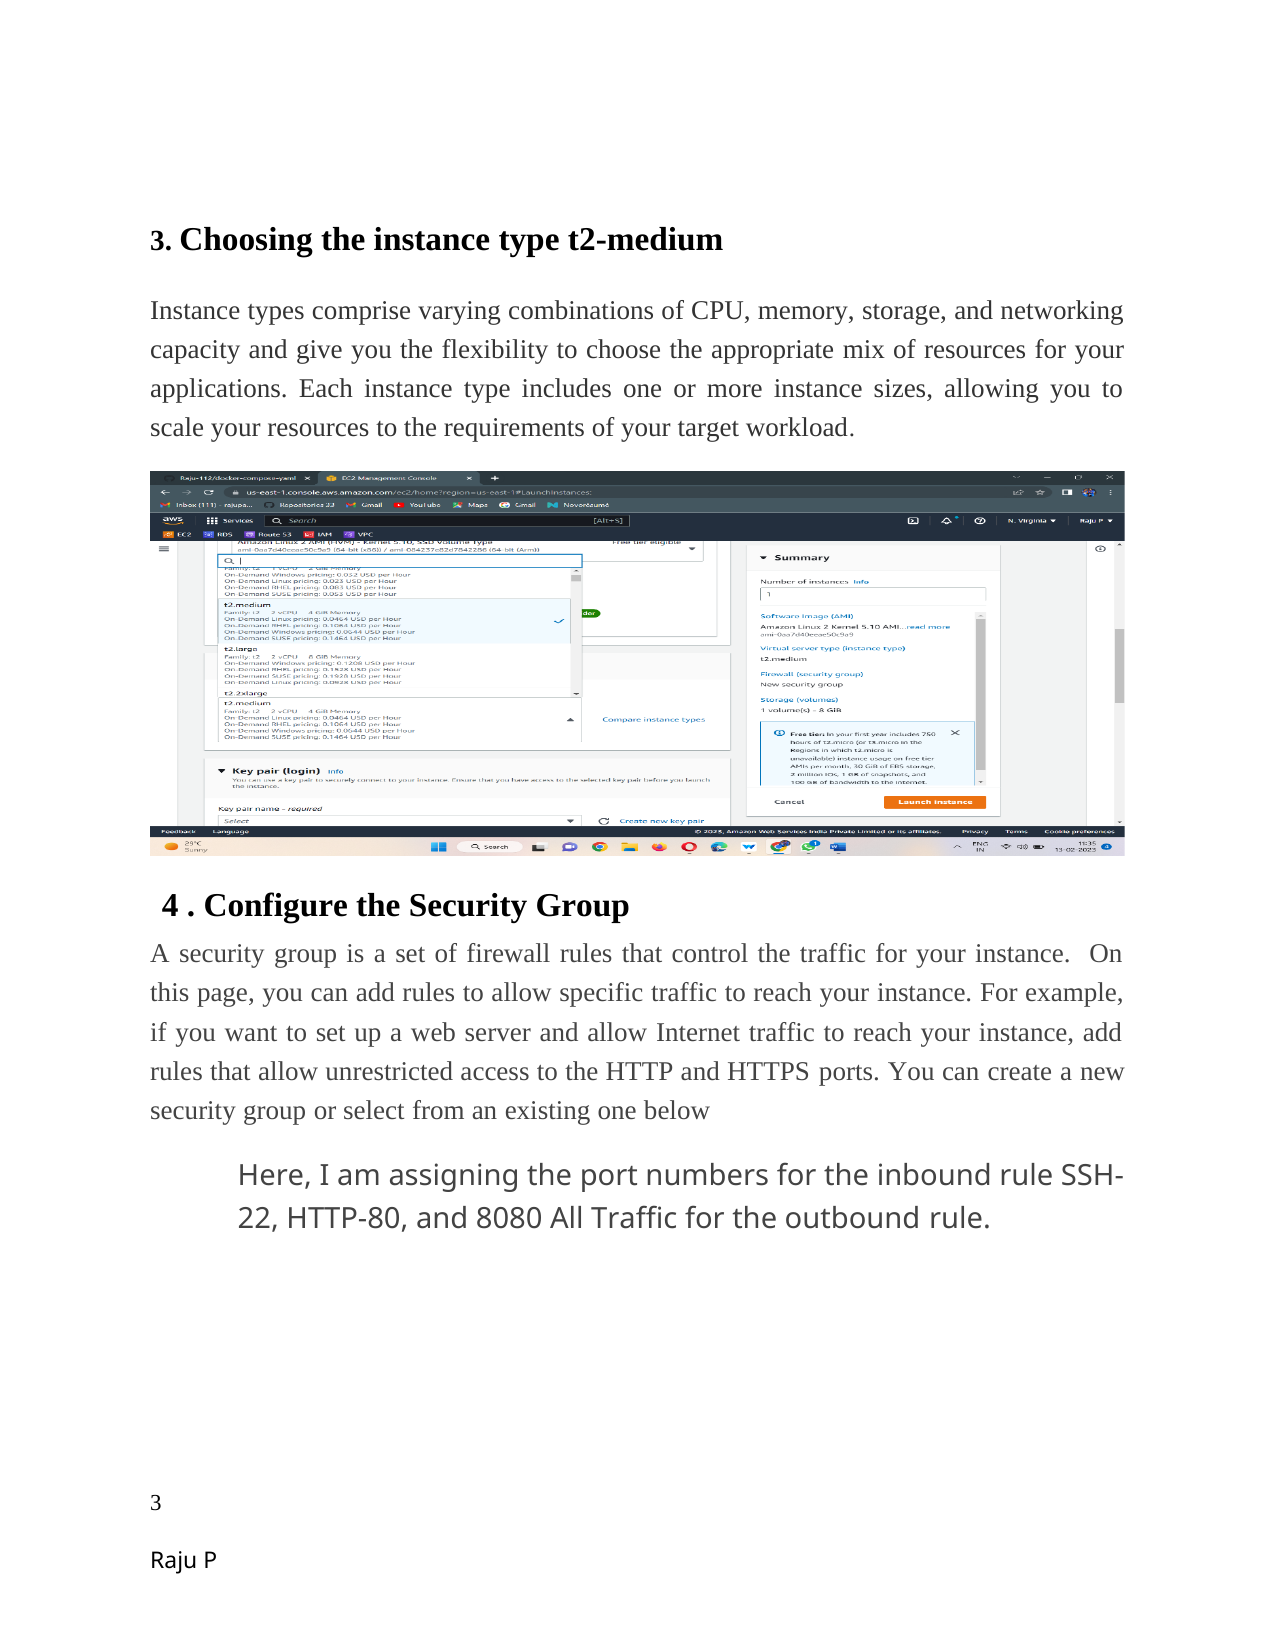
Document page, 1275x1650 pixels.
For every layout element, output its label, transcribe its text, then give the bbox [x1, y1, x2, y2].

picture [150, 471, 1125, 856]
subtitle 4 . Configure the Security Group [162, 885, 1125, 923]
text Instance types comprise varying combinations of CPU, memory, storage, and networking capacity and give you the flexibility to choose the appropriate mix of resources for your applications. Each instance type includes one or more instance sizes, allowing you to scale your resources to the requirements of your target workload. [150, 286, 1125, 443]
text A security group is a set of firewall rules that control the traffic for your instance. On this page, you can add rules to allow specific traffic to reach your instance. For example, if you want to set up a web server and allow Internet traffic to reach your instance, add rules that allow unrestricted access to the HTTP and HTTPS ports. You can create a new security group or select from an existing one below [150, 929, 1125, 1125]
text 3. Choosing the instance type t2-medium [150, 218, 1125, 257]
list Here, I am assigning the port numbers for the inbound rule SSH-22, HTTP-80, and 8080 All Traffic for the outbound rule. [237, 1154, 1125, 1237]
